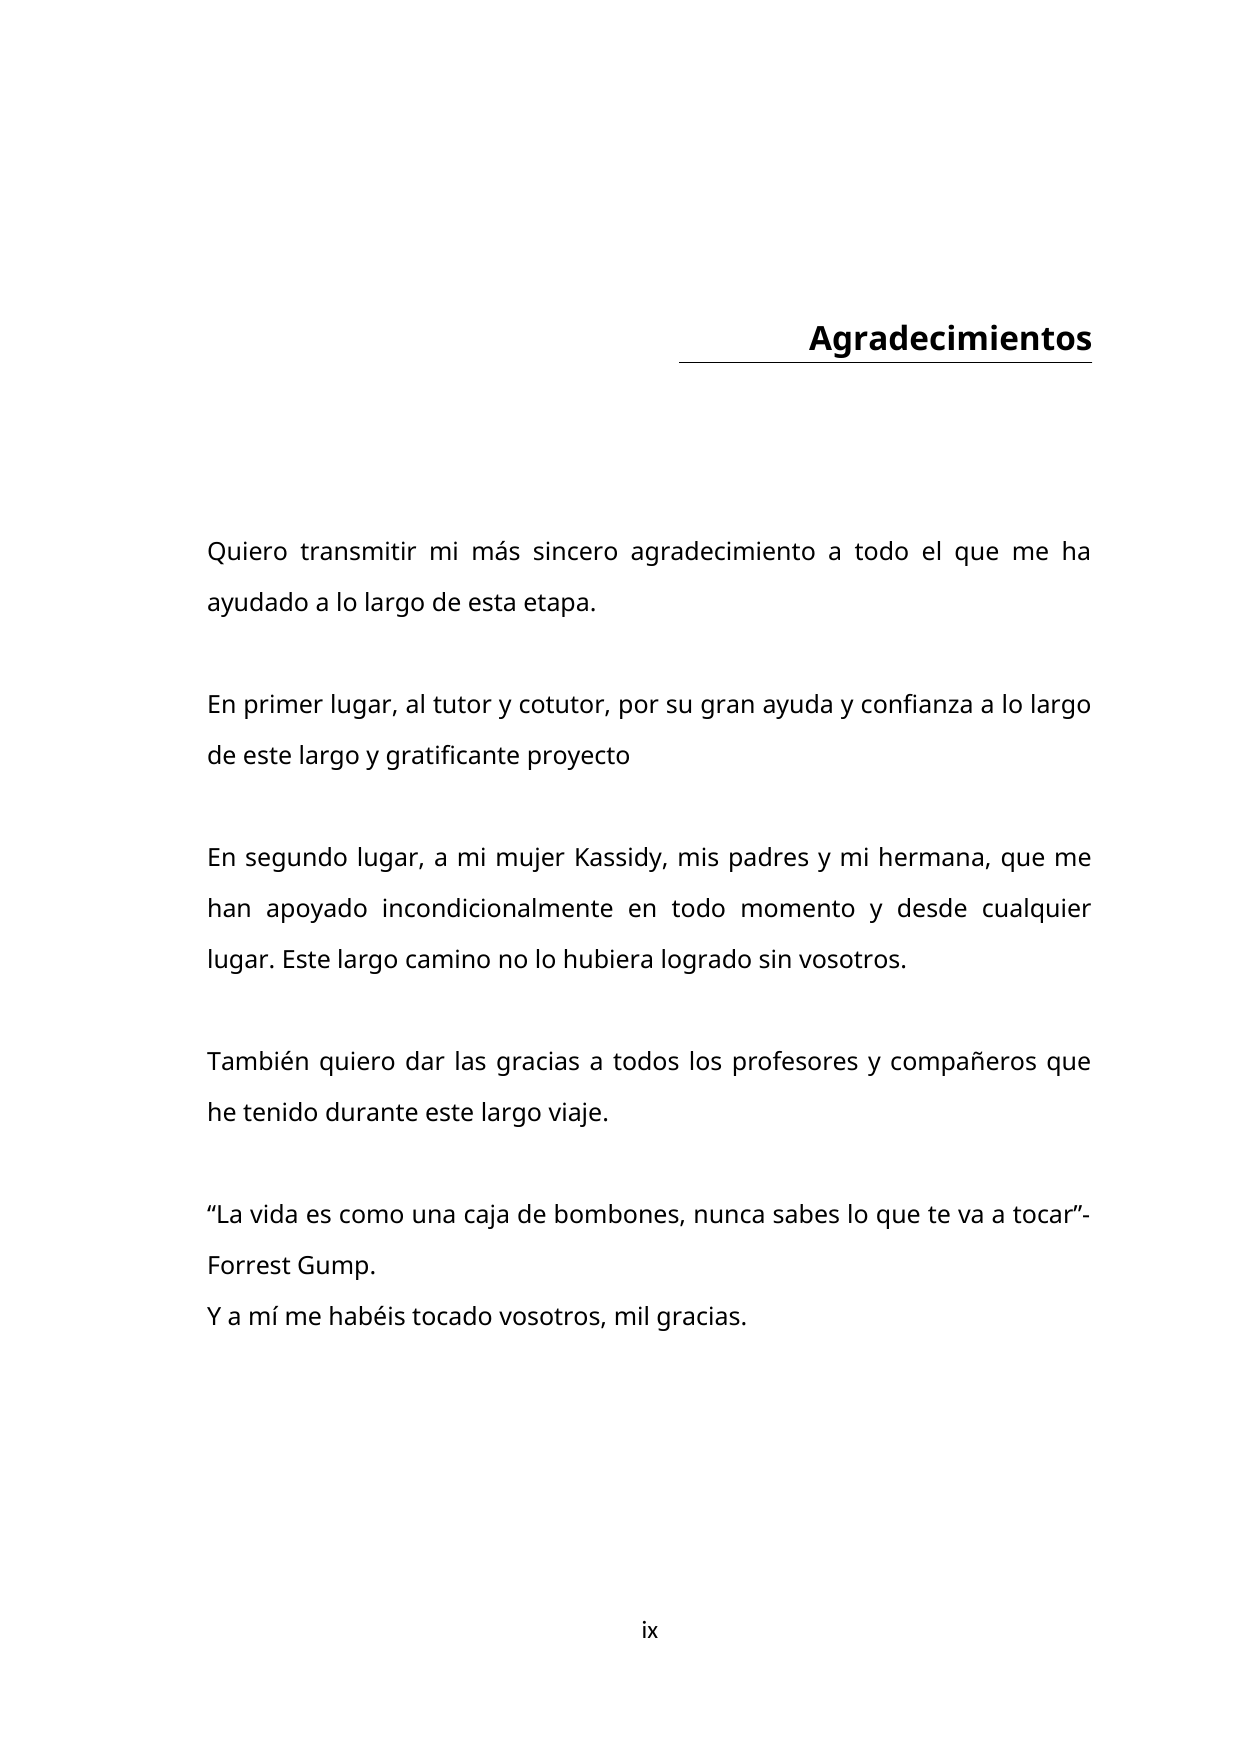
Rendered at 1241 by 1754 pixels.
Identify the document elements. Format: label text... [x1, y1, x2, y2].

text En segundo lugar, a mi mujer Kassidy, mis padres y mi hermana, que me han apoyado incondicionalmente en todo momento y desde cualquier lugar. Este largo camino no lo hubiera logrado sin vosotros. [207, 839, 1092, 976]
subtitle Agradecimientos [679, 314, 1092, 362]
text También quiero dar las gracias a todos los profesores y compañeros que he tenido durante este largo viaje. [207, 1044, 1092, 1129]
text En primer lugar, al tutor y cotutor, por su gran ayuda y confianza a lo largo de este largo y gratificante proyecto [207, 686, 1092, 772]
text “La vida es como una caja de bombones, nunca sabes lo que te va a tocar”-Forrest Gump. [207, 1197, 1092, 1282]
text Quiero transmitir mi más sincero agradecimiento a todo el que me ha ayudado a lo largo de esta etapa. [207, 533, 1092, 618]
text Y a mí me habéis tocado vosotros, mil gracias. [207, 1299, 1092, 1333]
